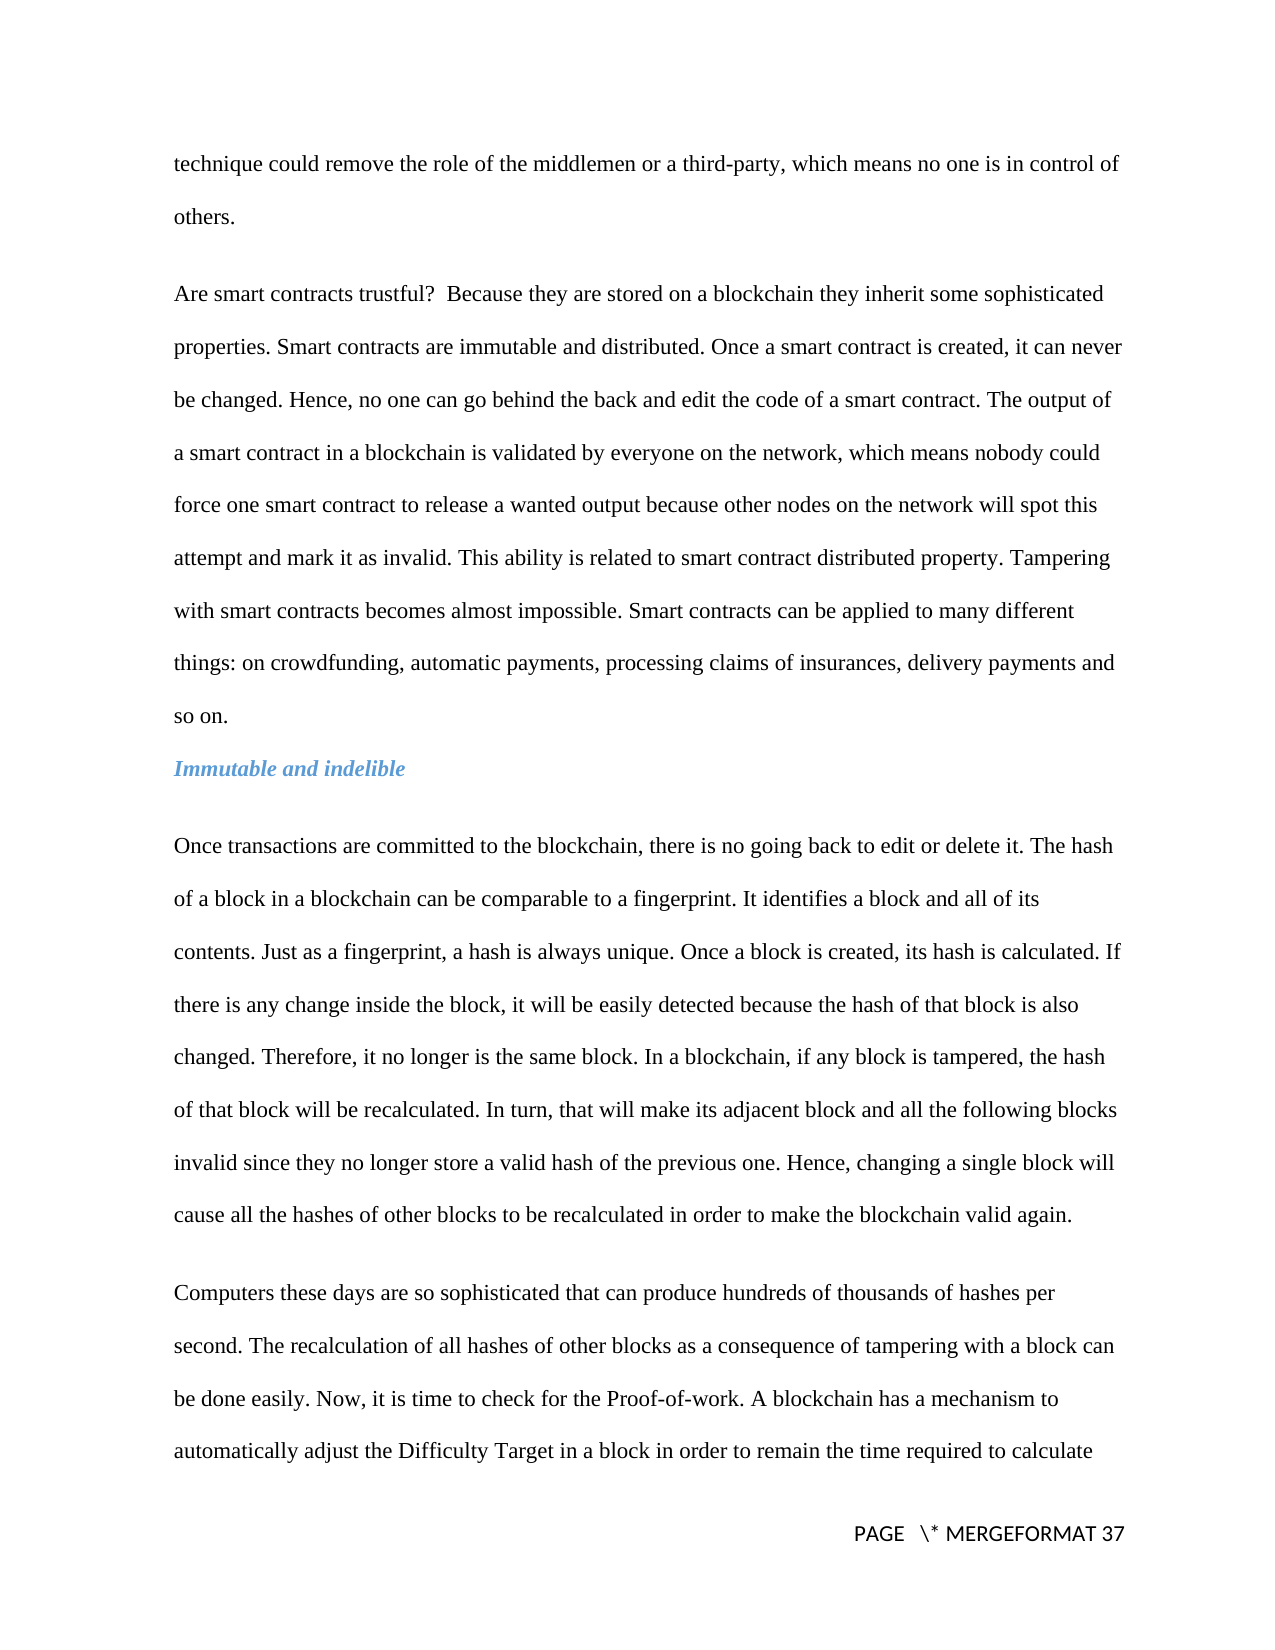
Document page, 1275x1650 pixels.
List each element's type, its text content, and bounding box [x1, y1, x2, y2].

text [174, 1279, 1125, 1464]
text Once transactions are committed to the blockchain, there is no going back to edit or delete it. The hash of a block in a blockchain can be comparable to a fingerprint. It identifies a block and all of its contents. Just as a fingerprint, a hash is always unique. Once a block is created, its hash is calculated. If there is any change inside the block, it will be easily detected because the hash of that block is also changed. Therefore, it no longer is the same block. In a blockchain, if any block is tampered, the hash of that block will be recalculated. In turn, that will make its adjacent block and all the following blocks invalid since they no longer store a valid hash of the previous one. Hence, changing a single block will cause all the hashes of other blocks to be recalculated in order to make the blockchain valid again. [174, 832, 1125, 1228]
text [174, 150, 1125, 229]
text Are smart contracts trustful? Because they are stored on a blockchain they inherit some sophisticated properties. Smart contracts are immutable and distributed. Once a smart contract is created, it can never be changed. Hence, no one can go behind the back and edit the code of a smart contract. The output of a smart contract in a blockchain is validated by everyone on the network, which means nobody could force one smart contract to release a wanted output because other nodes on the network will spot this attempt and mark it as invalid. This ability is related to smart contract distributed property. Tampering with smart contracts becomes almost impossible. Smart contracts can be applied to many different things: on crowdfunding, automatic payments, processing claims of insurances, delivery payments and so on. [174, 280, 1125, 728]
subtitle Immutable and indelible [174, 755, 1125, 781]
